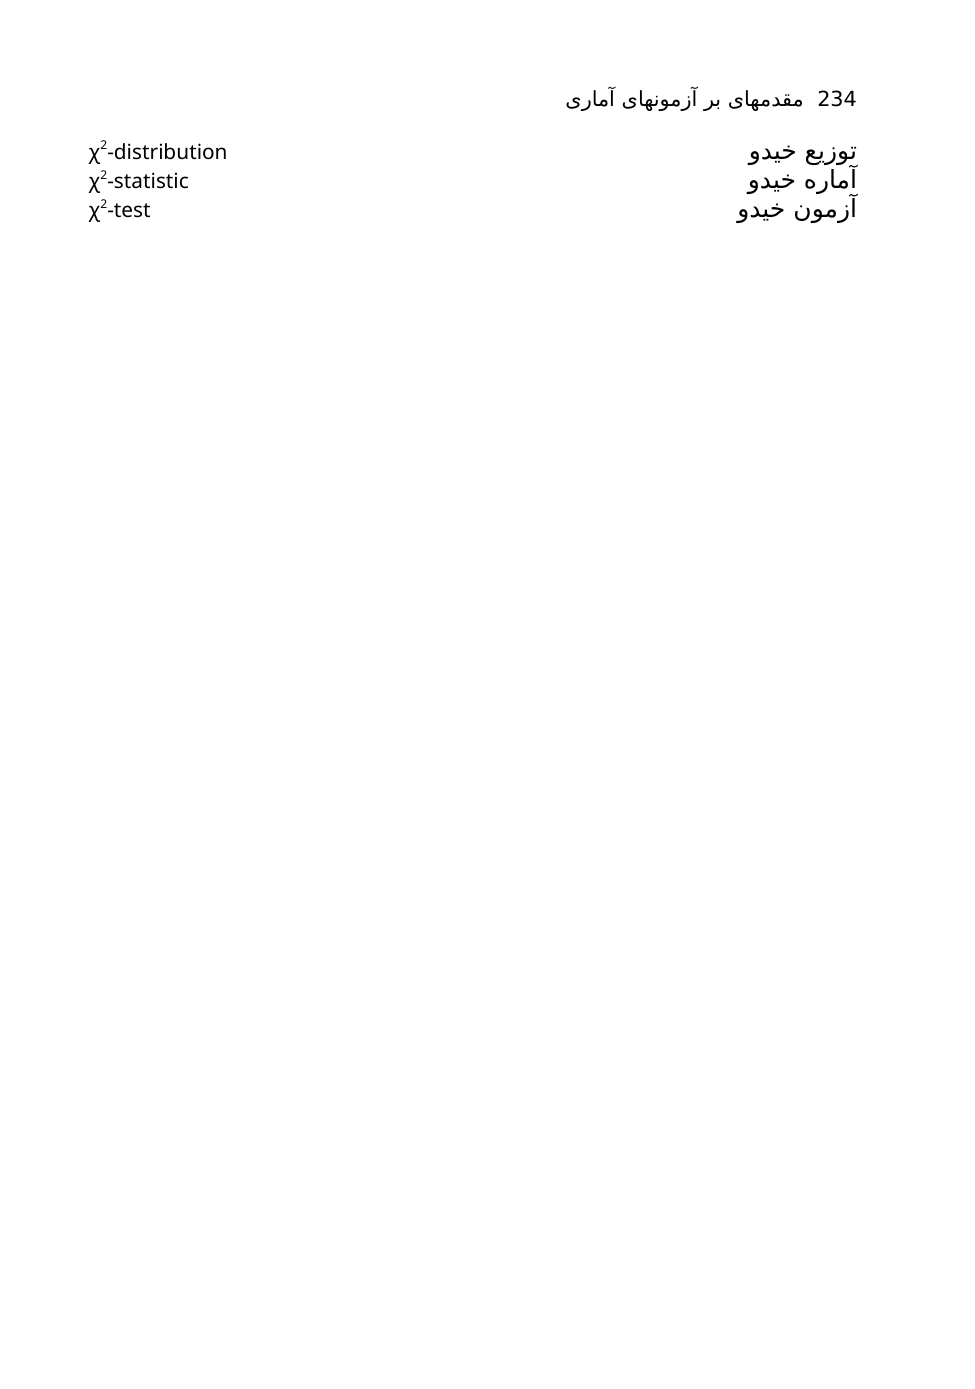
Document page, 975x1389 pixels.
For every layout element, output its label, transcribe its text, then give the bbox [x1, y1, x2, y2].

text آماره خی‏دو χ2-statistic [89, 165, 857, 194]
text آزمون خی‏دو χ2-test [89, 194, 857, 224]
text توزیع خی‏دو χ2-distribution [89, 136, 857, 165]
